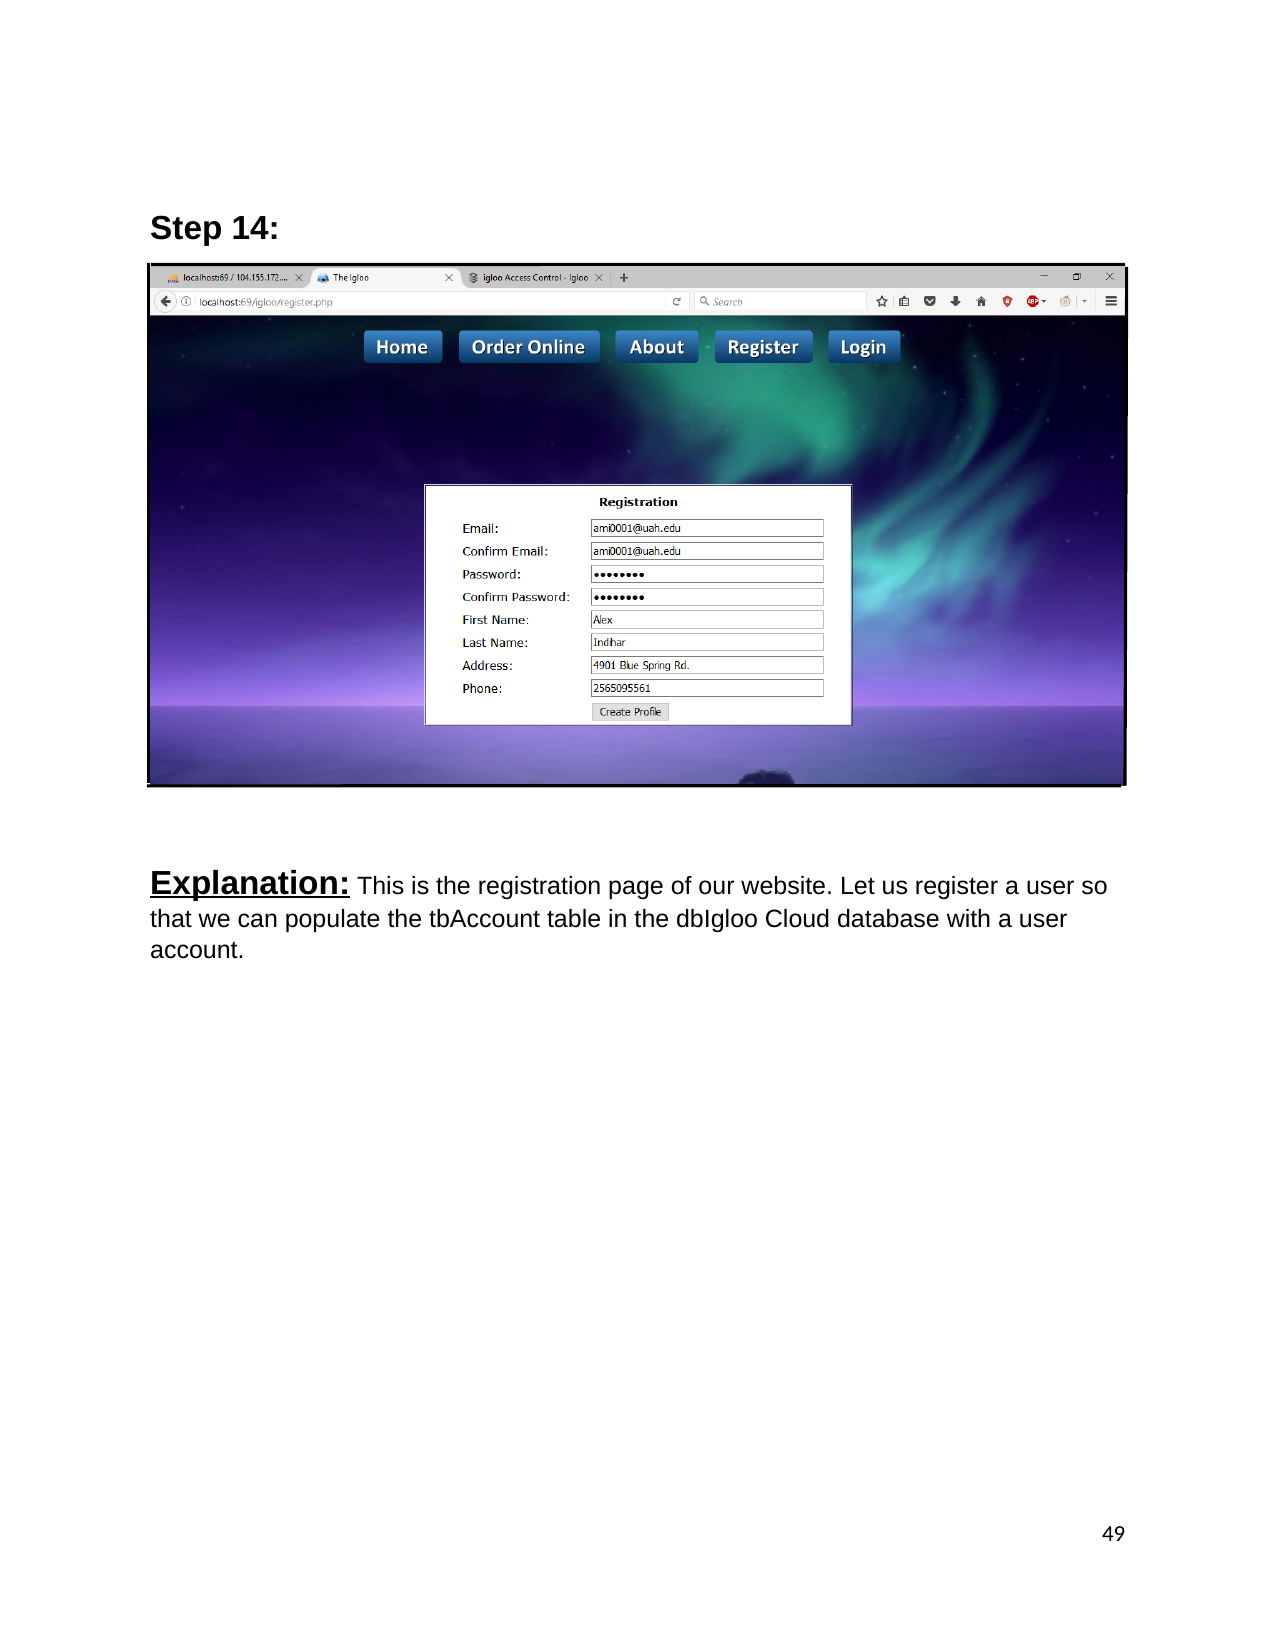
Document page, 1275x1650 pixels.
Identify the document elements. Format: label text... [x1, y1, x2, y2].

text Step 14: [150, 208, 1125, 247]
text Explanation: This is the registration page of our website. Let us register a user so that we can populate the tbAccount table in the dbIgloo Cloud database with a user account. [150, 863, 1125, 963]
picture [150, 266, 1125, 786]
